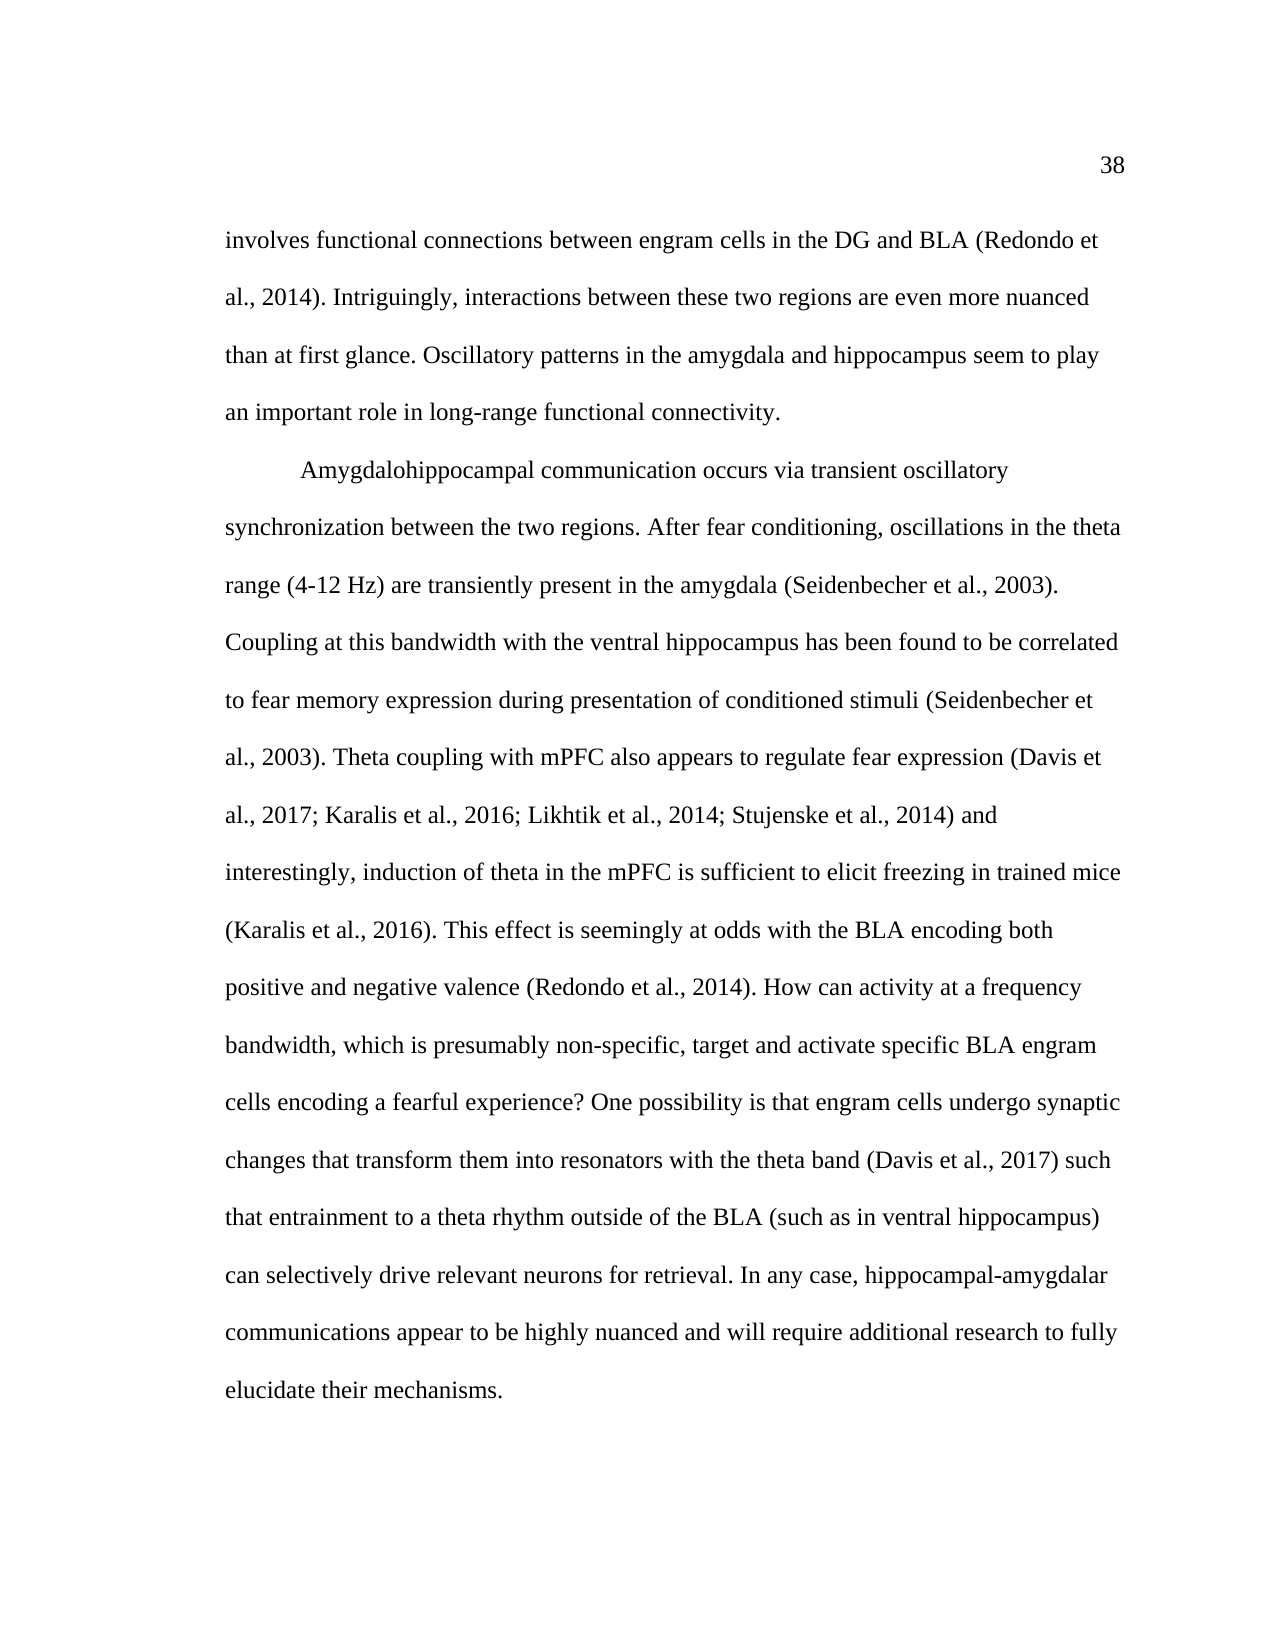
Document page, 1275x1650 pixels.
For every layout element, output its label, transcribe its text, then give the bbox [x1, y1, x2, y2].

text Amygdalohippocampal communication occurs via transient oscillatory synchronization between the two regions. After fear conditioning, oscillations in the theta range (4-12 Hz) are transiently present in the amygdala (Seidenbecher et al., 2003). Coupling at this bandwidth with the ventral hippocampus has been found to be correlated to fear memory expression during presentation of conditioned stimuli (Seidenbecher et al., 2003). Theta coupling with mPFC also appears to regulate fear expression (Davis et al., 2017; Karalis et al., 2016; Likhtik et al., 2014; Stujenske et al., 2014) and interestingly, induction of theta in the mPFC is sufficient to elicit freezing in trained mice (Karalis et al., 2016). This effect is seemingly at odds with the BLA encoding both positive and negative valence (Redondo et al., 2014). How can activity at a frequency bandwidth, which is presumably non-specific, target and activate specific BLA engram cells encoding a fearful experience? One possibility is that engram cells undergo synaptic changes that transform them into resonators with the theta band (Davis et al., 2017) such that entrainment to a theta rhythm outside of the BLA (such as in ventral hippocampus) can selectively drive relevant neurons for retrieval. In any case, hippocampal-amygdalar communications appear to be highly nuanced and will require additional research to fully elucidate their mechanisms. [225, 455, 1125, 1404]
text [225, 225, 1125, 426]
